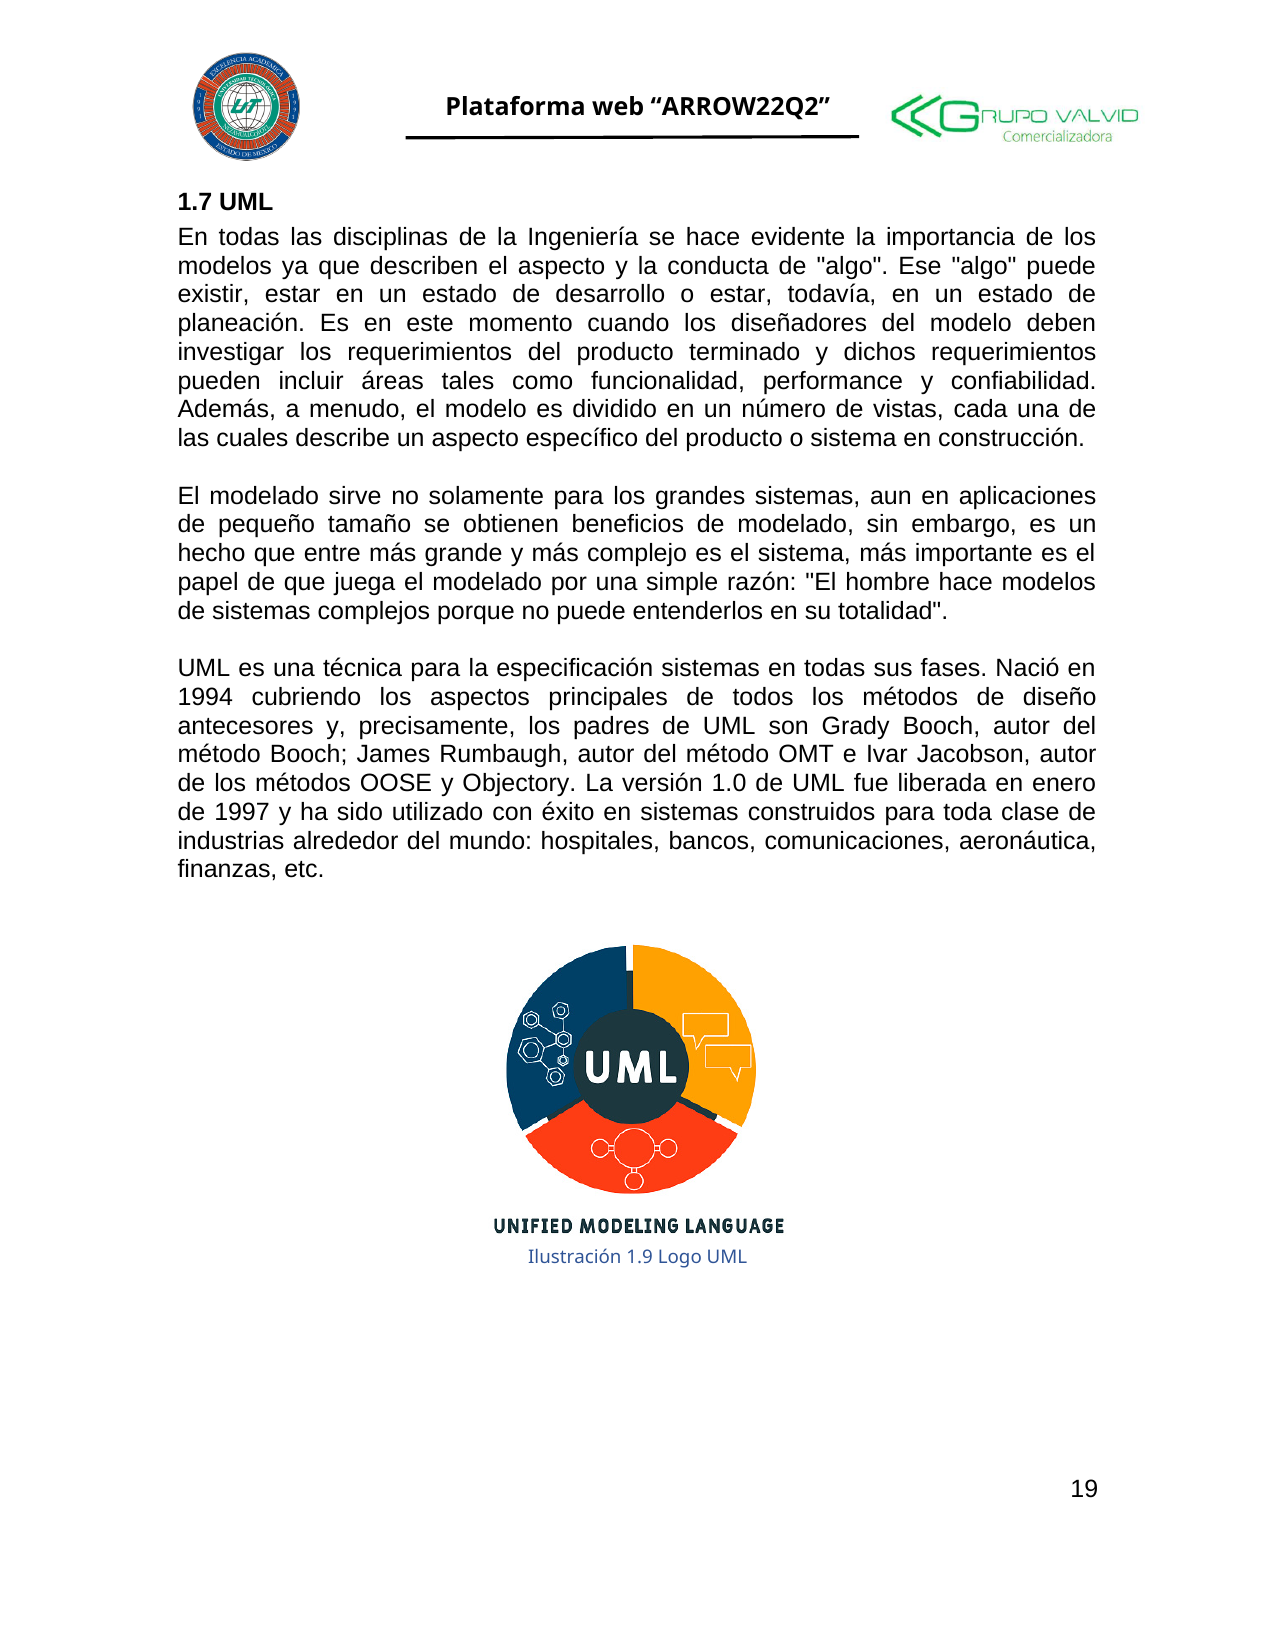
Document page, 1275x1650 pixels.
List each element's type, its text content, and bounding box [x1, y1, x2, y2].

text Ilustración 1.9 Logo UML [177, 1243, 1098, 1269]
text UML es una técnica para la especificación sistemas en todas sus fases. Nació en 1994 cubriendo los aspectos principales de todos los métodos de diseño antecesores y, precisamente, los padres de UML son Grady Booch, autor del método Booch; James Rumbaugh, autor del método OMT e Ivar Jacobson, autor de los métodos OOSE y Objectory. La versión 1.0 de UML fue liberada en enero de 1997 y ha sido utilizado con éxito en sistemas construidos para toda clase de industrias alrededor del mundo: hospitales, bancos, comunicaciones, aeronáutica, finanzas, etc. [177, 653, 1098, 883]
text El modelado sirve no solamente para los grandes sistemas, aun en aplicaciones de pequeño tamaño se obtienen beneficios de modelado, sin embargo, es un hecho que entre más grande y más complejo es el sistema, más importante es el papel de que juega el modelado por una simple razón: "El hombre hace modelos de sistemas complejos porque no puede entenderlos en su totalidad". [177, 481, 1098, 624]
picture [488, 940, 787, 1244]
picture [191, 52, 301, 162]
subtitle 1.7 UML [177, 187, 1098, 216]
picture [885, 87, 1146, 148]
text En todas las disciplinas de la Ingeniería se hace evidente la importancia de los modelos ya que describen el aspecto y la conducta de "algo". Ese "algo" puede existir, estar en un estado de desarrollo o estar, todavía, en un estado de planeación. Es en este momento cuando los diseñadores del modelo deben investigar los requerimientos del producto terminado y dichos requerimientos pueden incluir áreas tales como funcionalidad, performance y confiabilidad. Además, a menudo, el modelo es dividido en un número de vistas, cada una de las cuales describe un aspecto específico del producto o sistema en construcción. [177, 222, 1098, 452]
